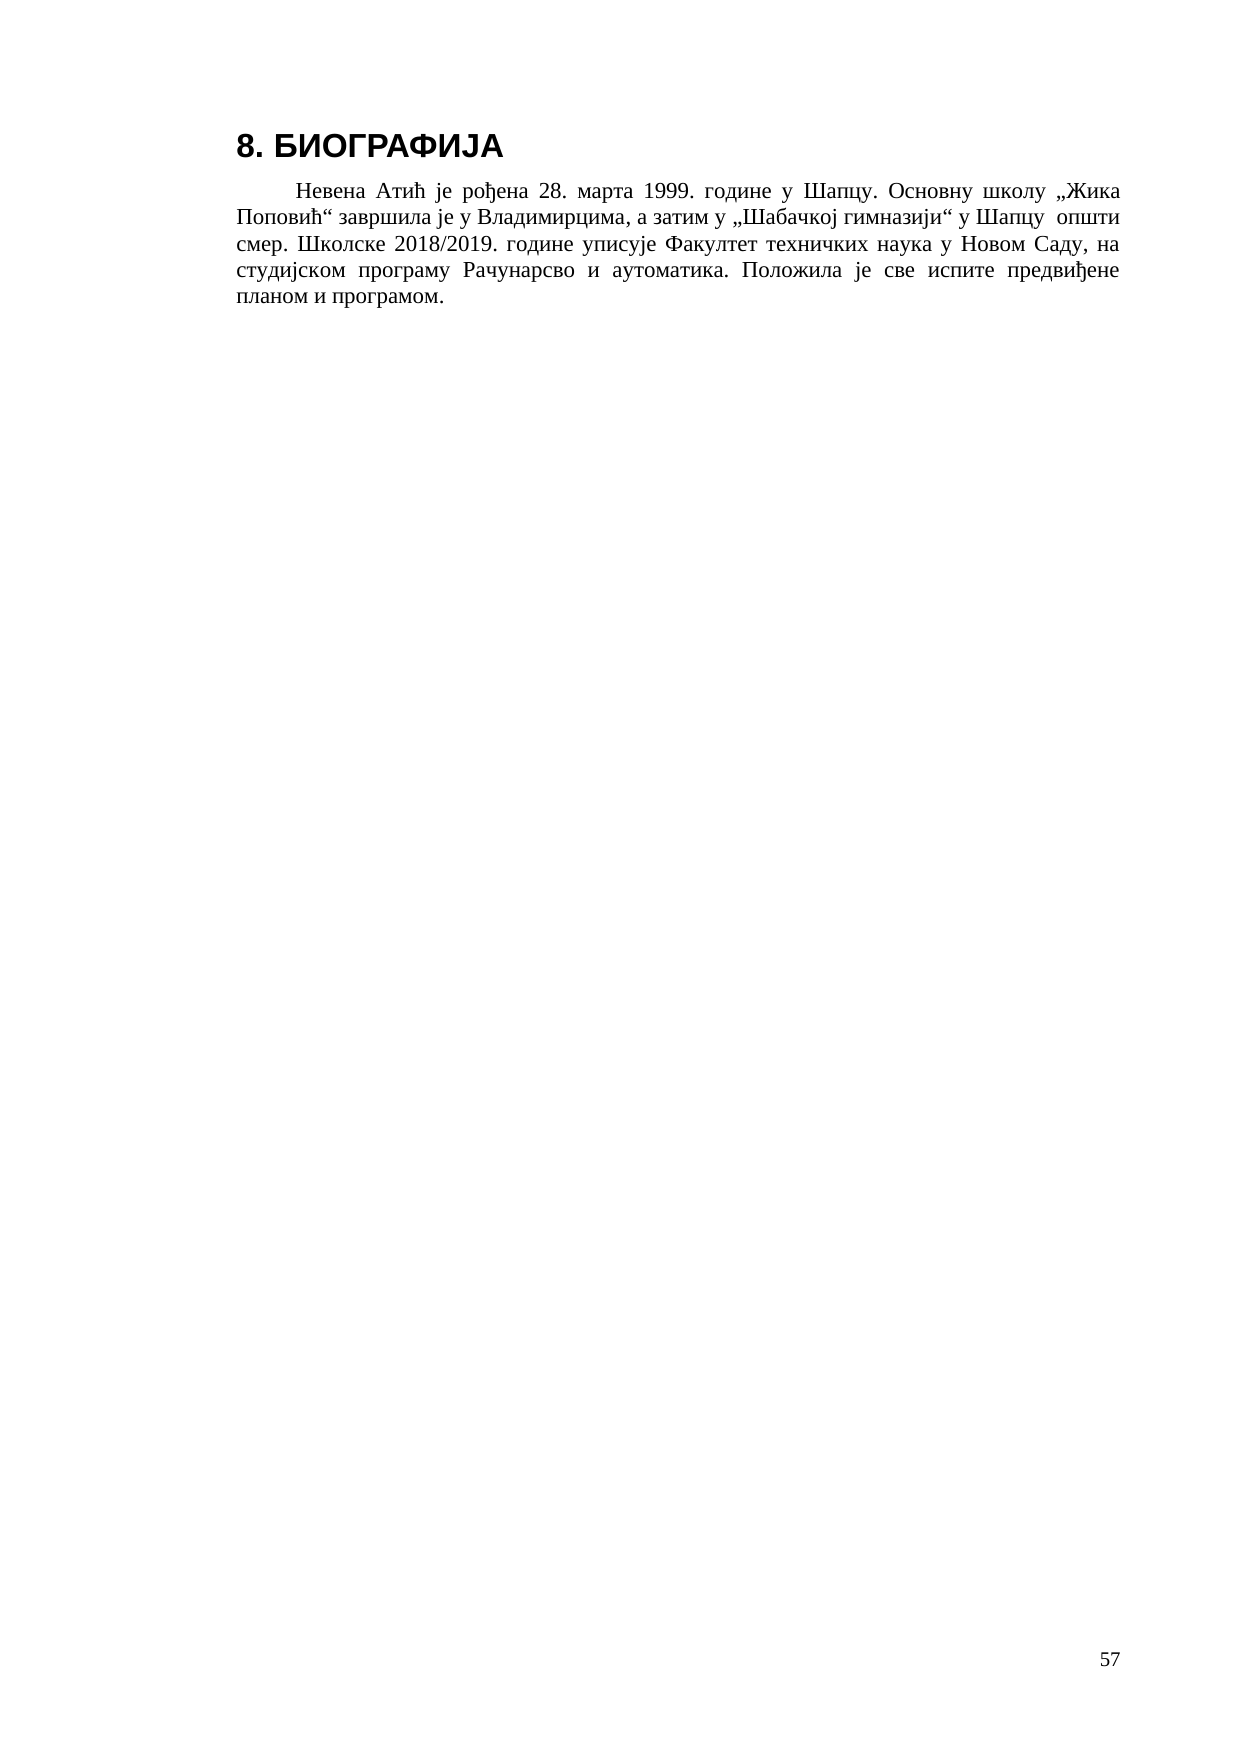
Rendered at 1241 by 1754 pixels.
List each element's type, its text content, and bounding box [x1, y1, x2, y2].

subtitle БИОГРАФИЈА [236, 126, 1120, 164]
text Невена Атић је рођена 28. марта 1999. године у Шапцу. Основну школу „Жика Поповић“ завршила је у Владимирцима, а затим у „Шабачкој гимназији“ у Шапцу општи смер. Школске 2018/2019. године уписује Факултет техничких наука у Новом Саду, на студијском програму Рачунарсво и аутоматика. Положила је све испите предвиђене планом и програмом. [236, 177, 1120, 309]
